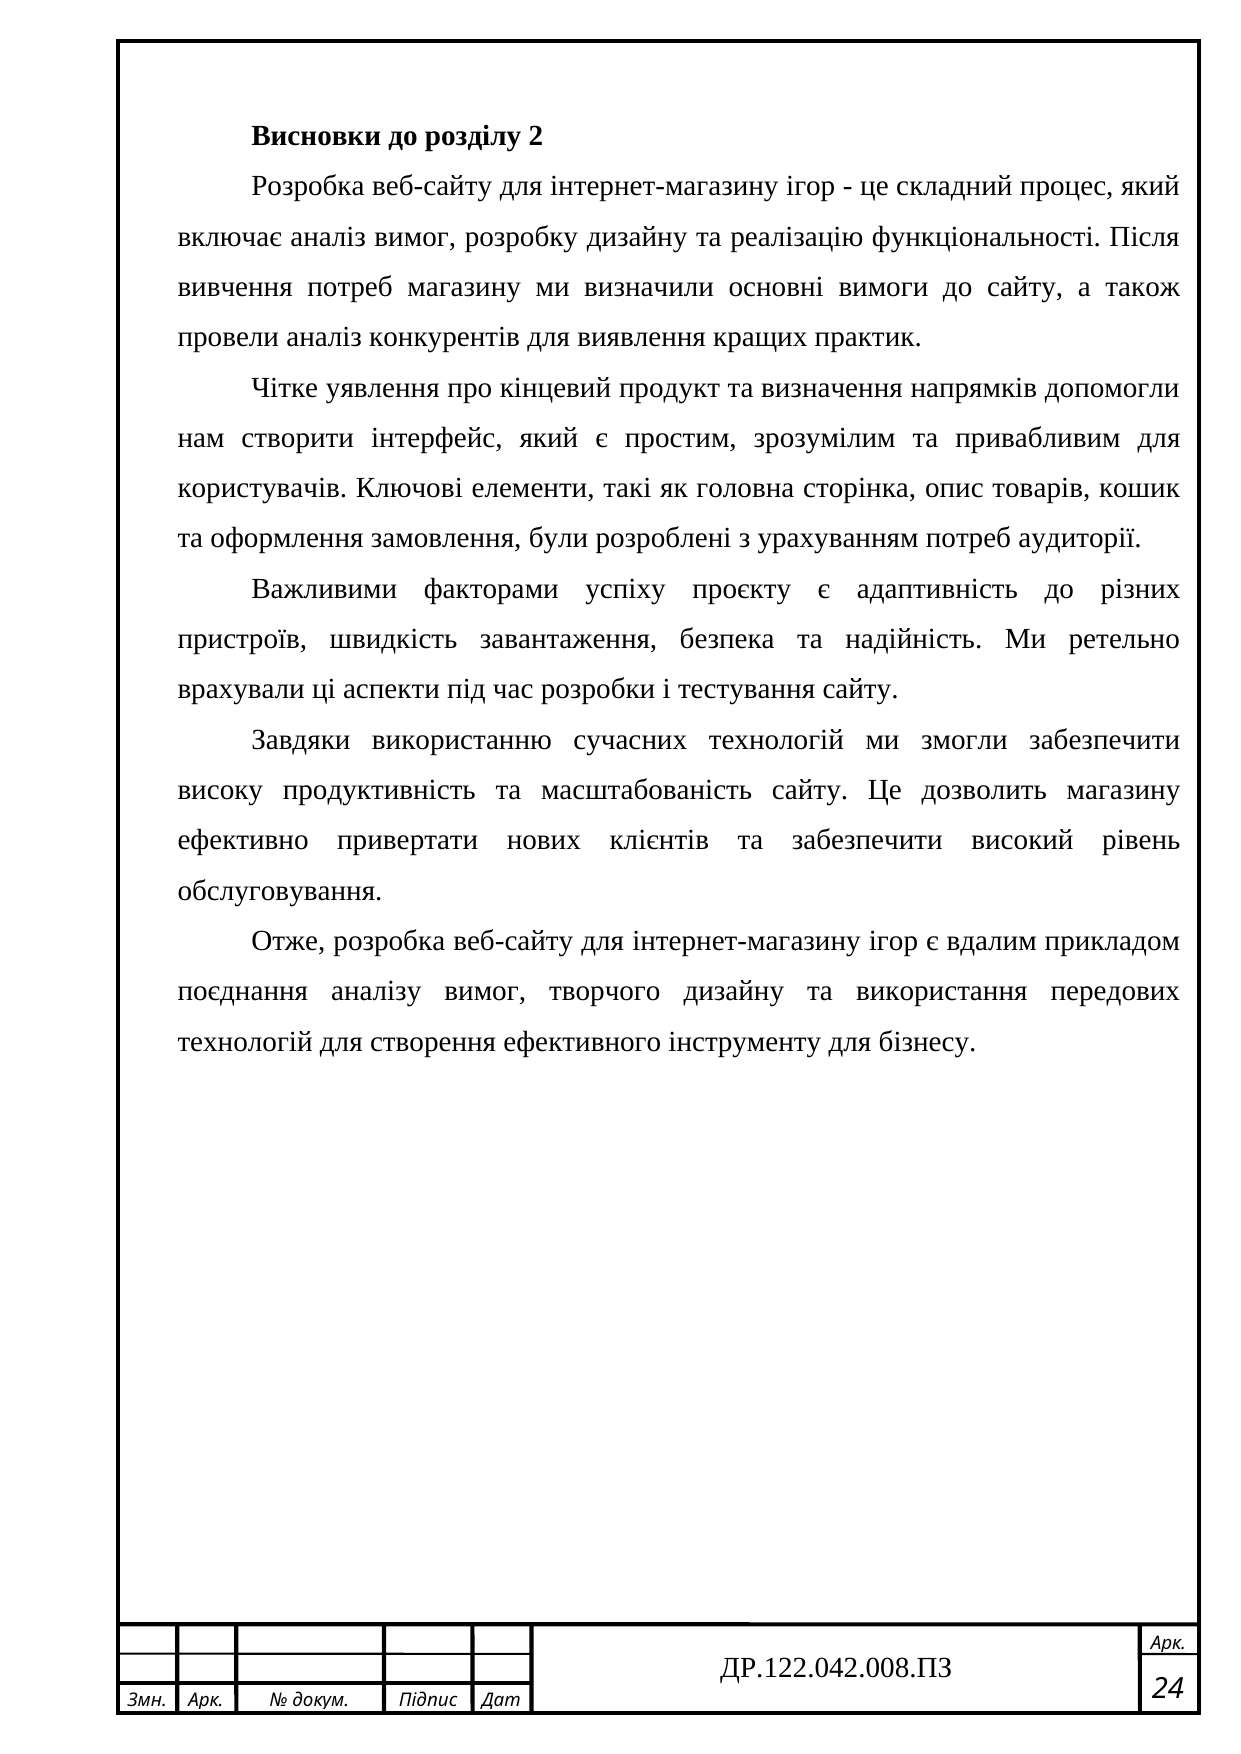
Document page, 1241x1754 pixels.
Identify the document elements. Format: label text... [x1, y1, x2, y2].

text Важливими факторами успіху проєкту є адаптивність до різних пристроїв, швидкість завантаження, безпека та надійність. Ми ретельно врахували ці аспекти під час розробки і тестування сайту. [177, 571, 1181, 705]
text Чітке уявлення про кінцевий продукт та визначення напрямків допомогли нам створити інтерфейс, який є простим, зрозумілим та привабливим для користувачів. Ключові елементи, такі як головна сторінка, опис товарів, кошик та оформлення замовлення, були розроблені з урахуванням потреб аудиторії. [177, 370, 1181, 554]
text Отже, розробка веб-сайту для інтернет-магазину ігор є вдалим прикладом поєднання аналізу вимог, творчого дизайну та використання передових технологій для створення ефективного інструменту для бізнесу. [177, 923, 1181, 1057]
subtitle Висновки до розділу 2 [177, 118, 1181, 152]
text Розробка веб-сайту для інтернет-магазину ігор - це складний процес, який включає аналіз вимог, розробку дизайну та реалізацію функціональності. Після вивчення потреб магазину ми визначили основні вимоги до сайту, а також провели аналіз конкурентів для виявлення кращих практик. [177, 168, 1181, 353]
text Завдяки використанню сучасних технологій ми змогли забезпечити високу продуктивність та масштабованість сайту. Це дозволить магазину ефективно привертати нових клієнтів та забезпечити високий рівень обслуговування. [177, 722, 1181, 906]
